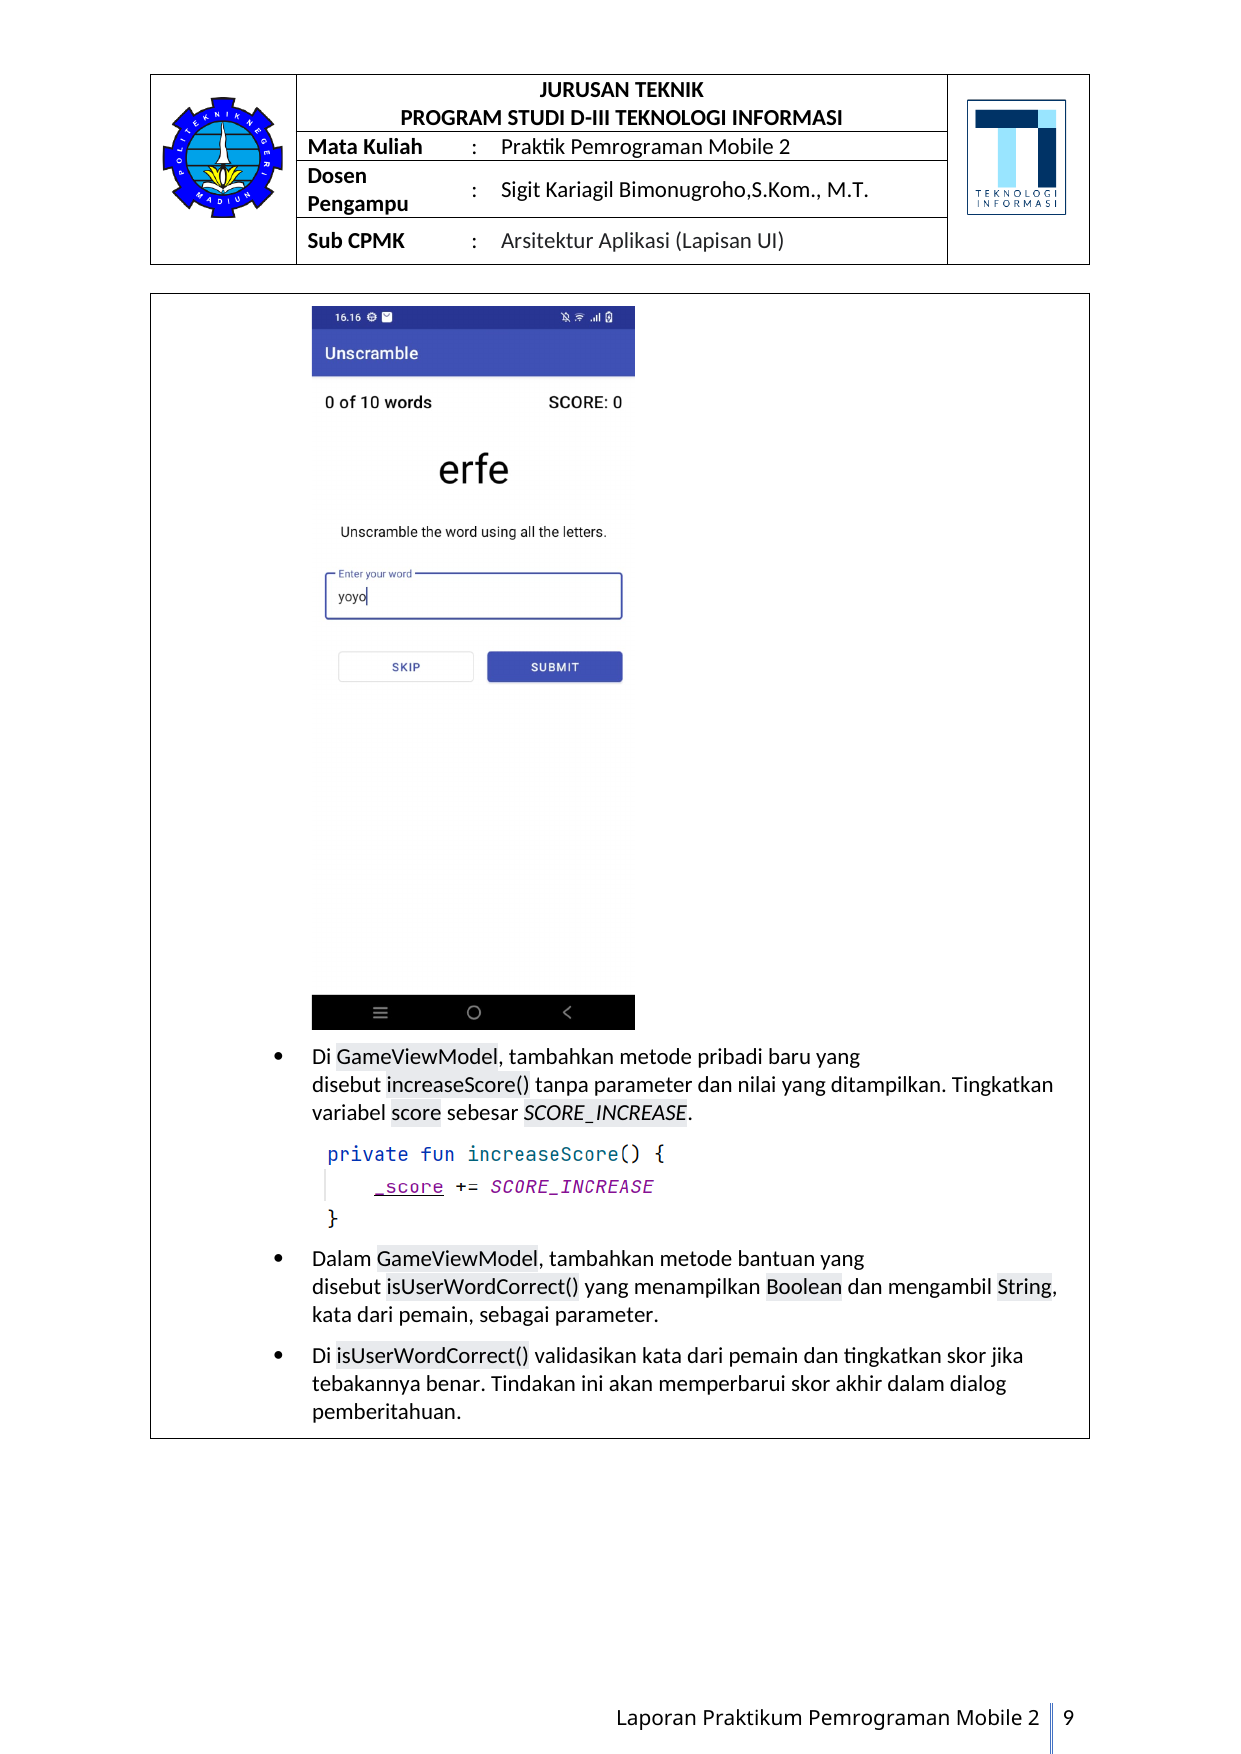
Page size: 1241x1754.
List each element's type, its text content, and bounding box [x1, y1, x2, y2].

picture [311, 306, 635, 1030]
picture [162, 97, 283, 218]
picture [311, 1139, 726, 1232]
picture [963, 94, 1069, 221]
